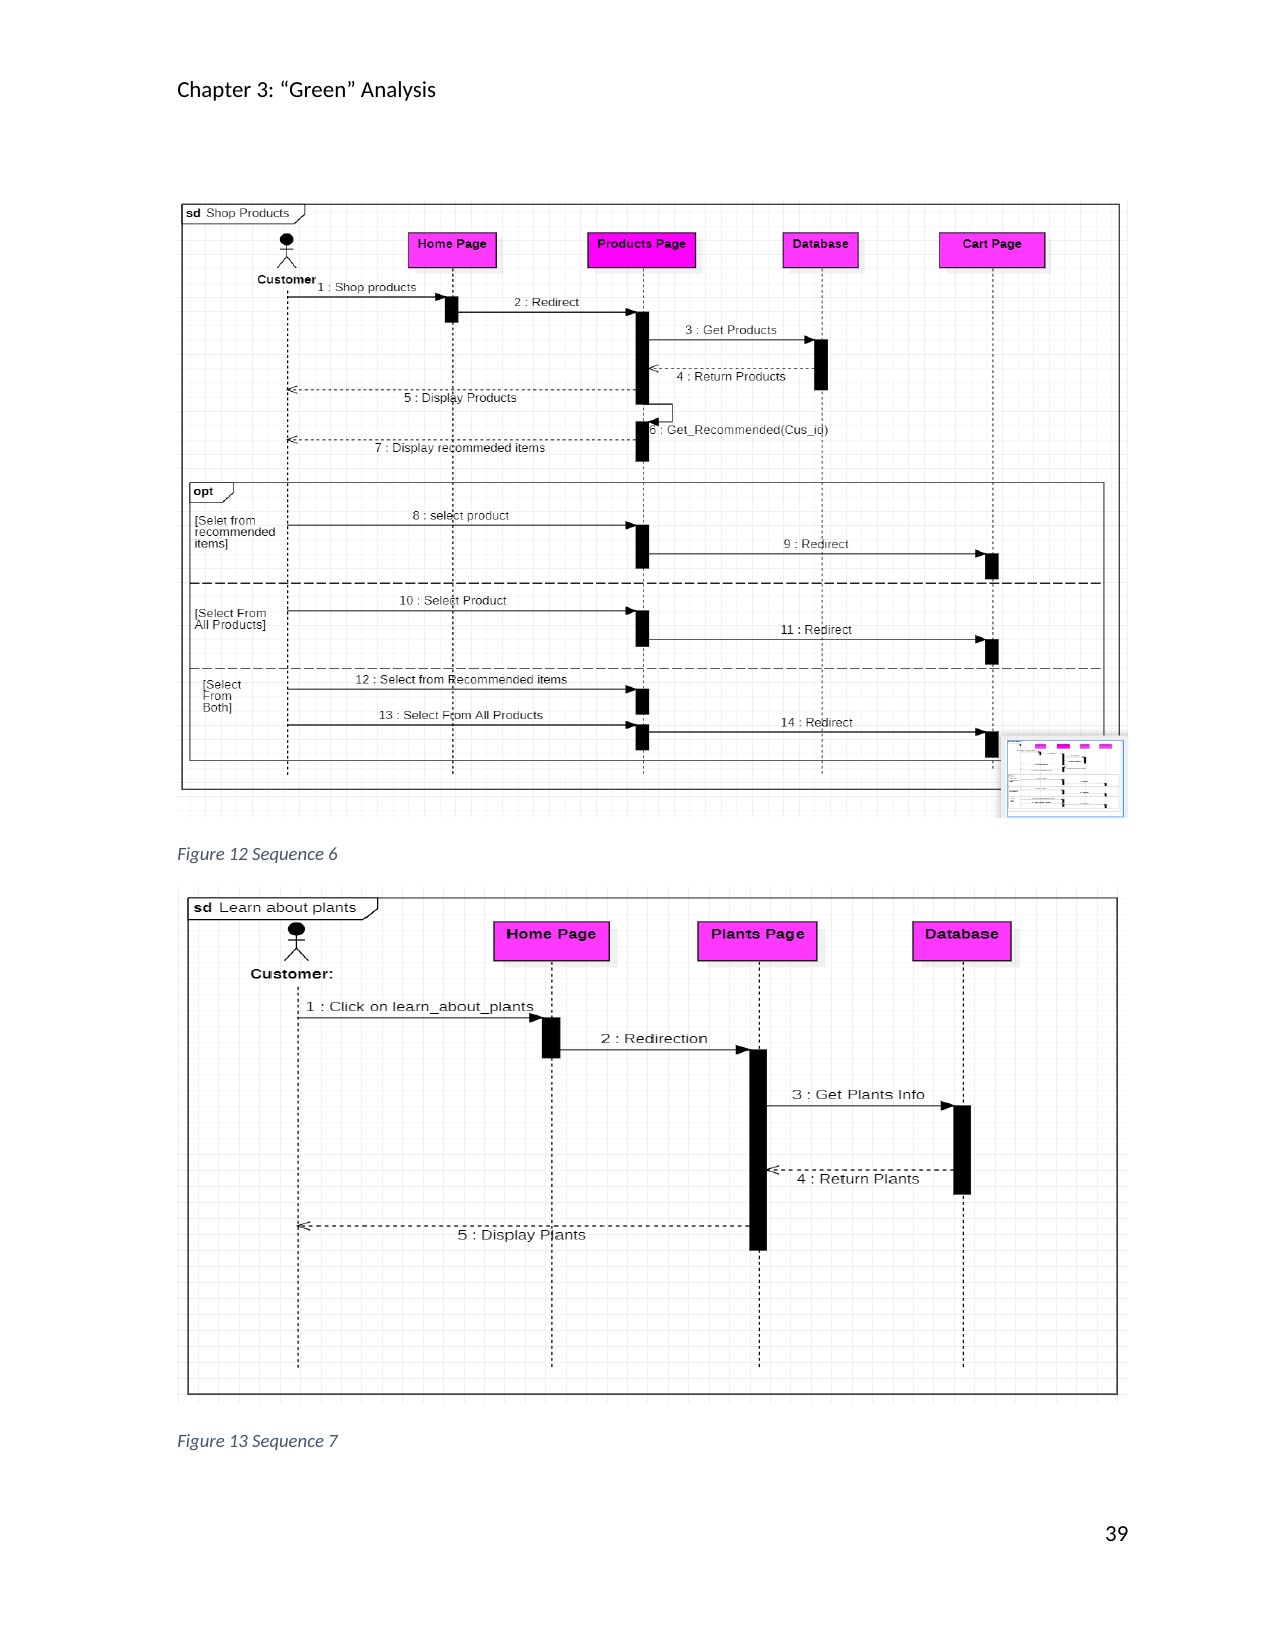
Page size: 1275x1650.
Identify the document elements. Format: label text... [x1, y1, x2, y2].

picture [177, 886, 1128, 1404]
picture [177, 200, 1128, 818]
